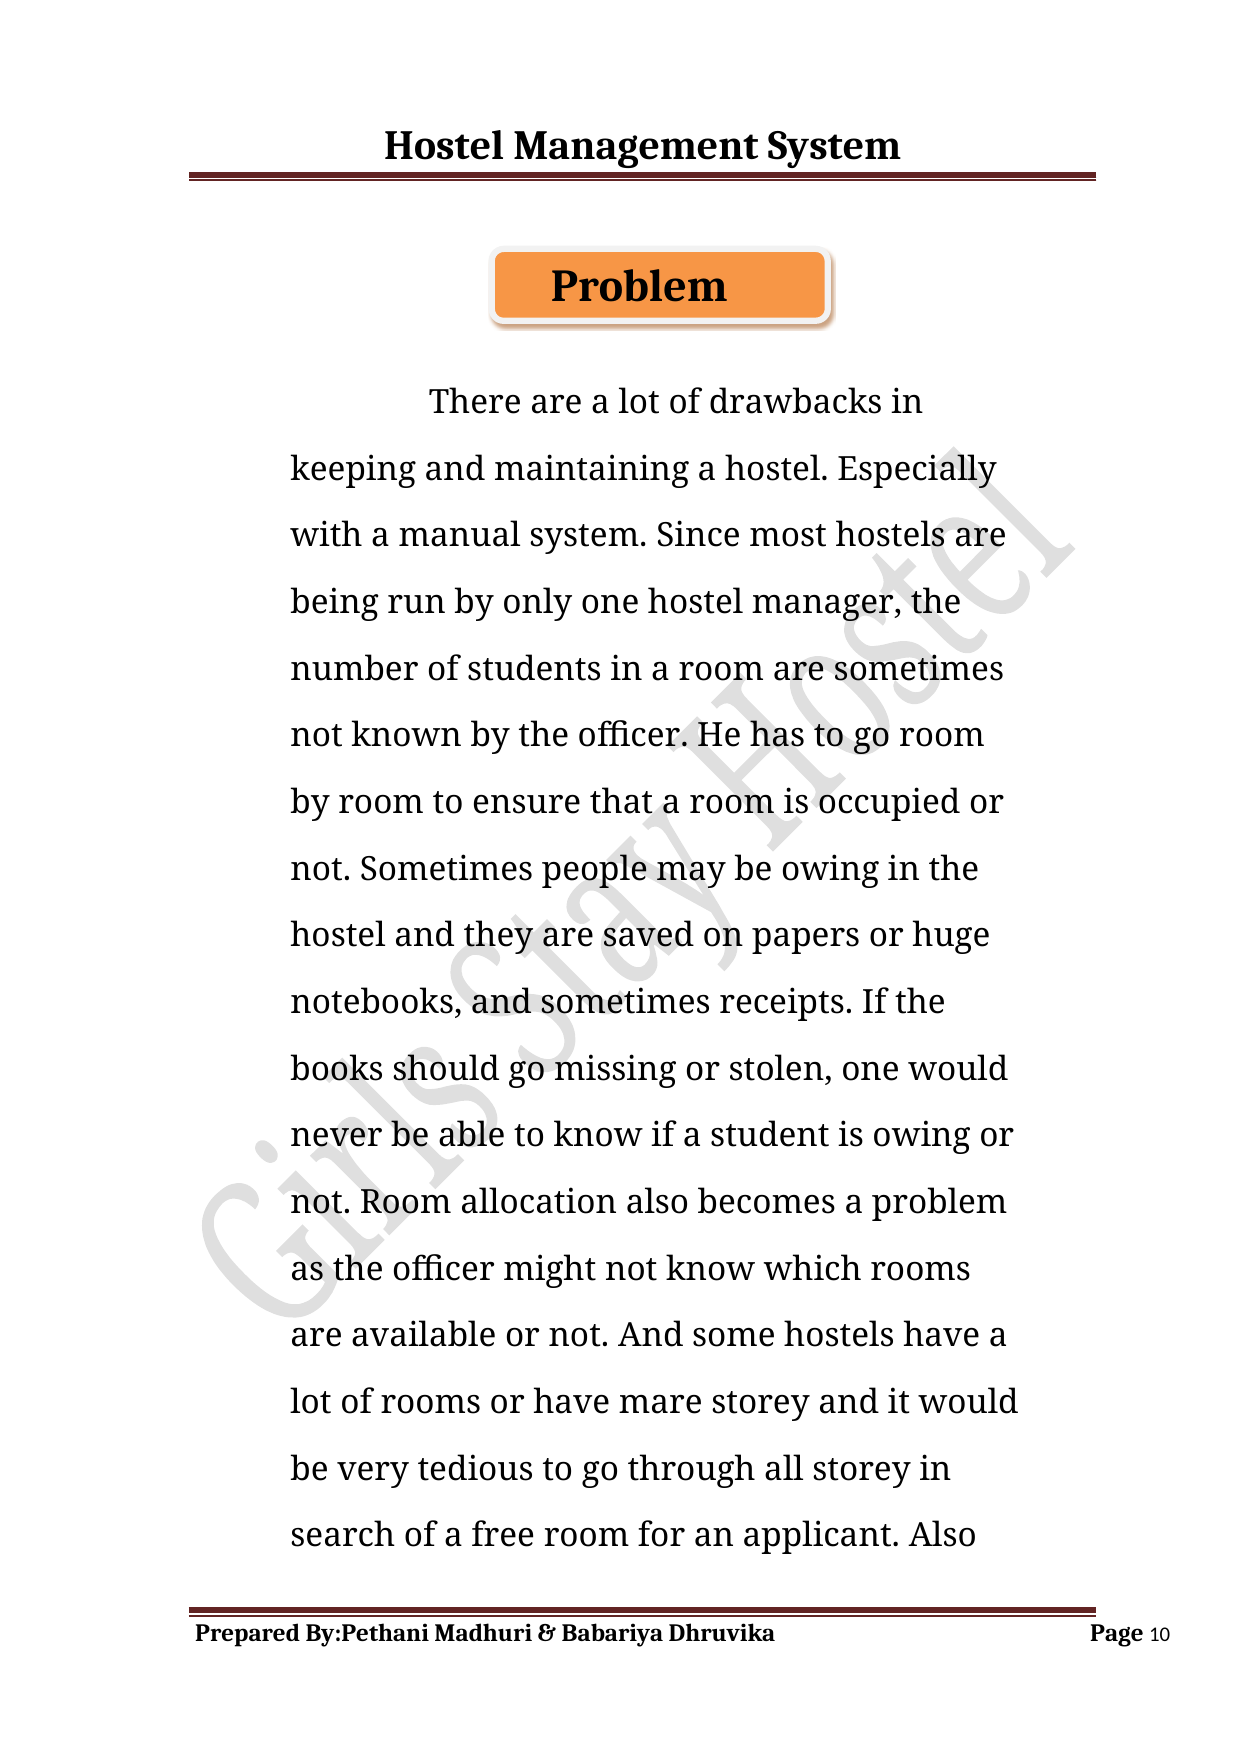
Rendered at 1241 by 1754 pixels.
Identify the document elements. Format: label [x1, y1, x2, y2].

text [290, 378, 1030, 1557]
